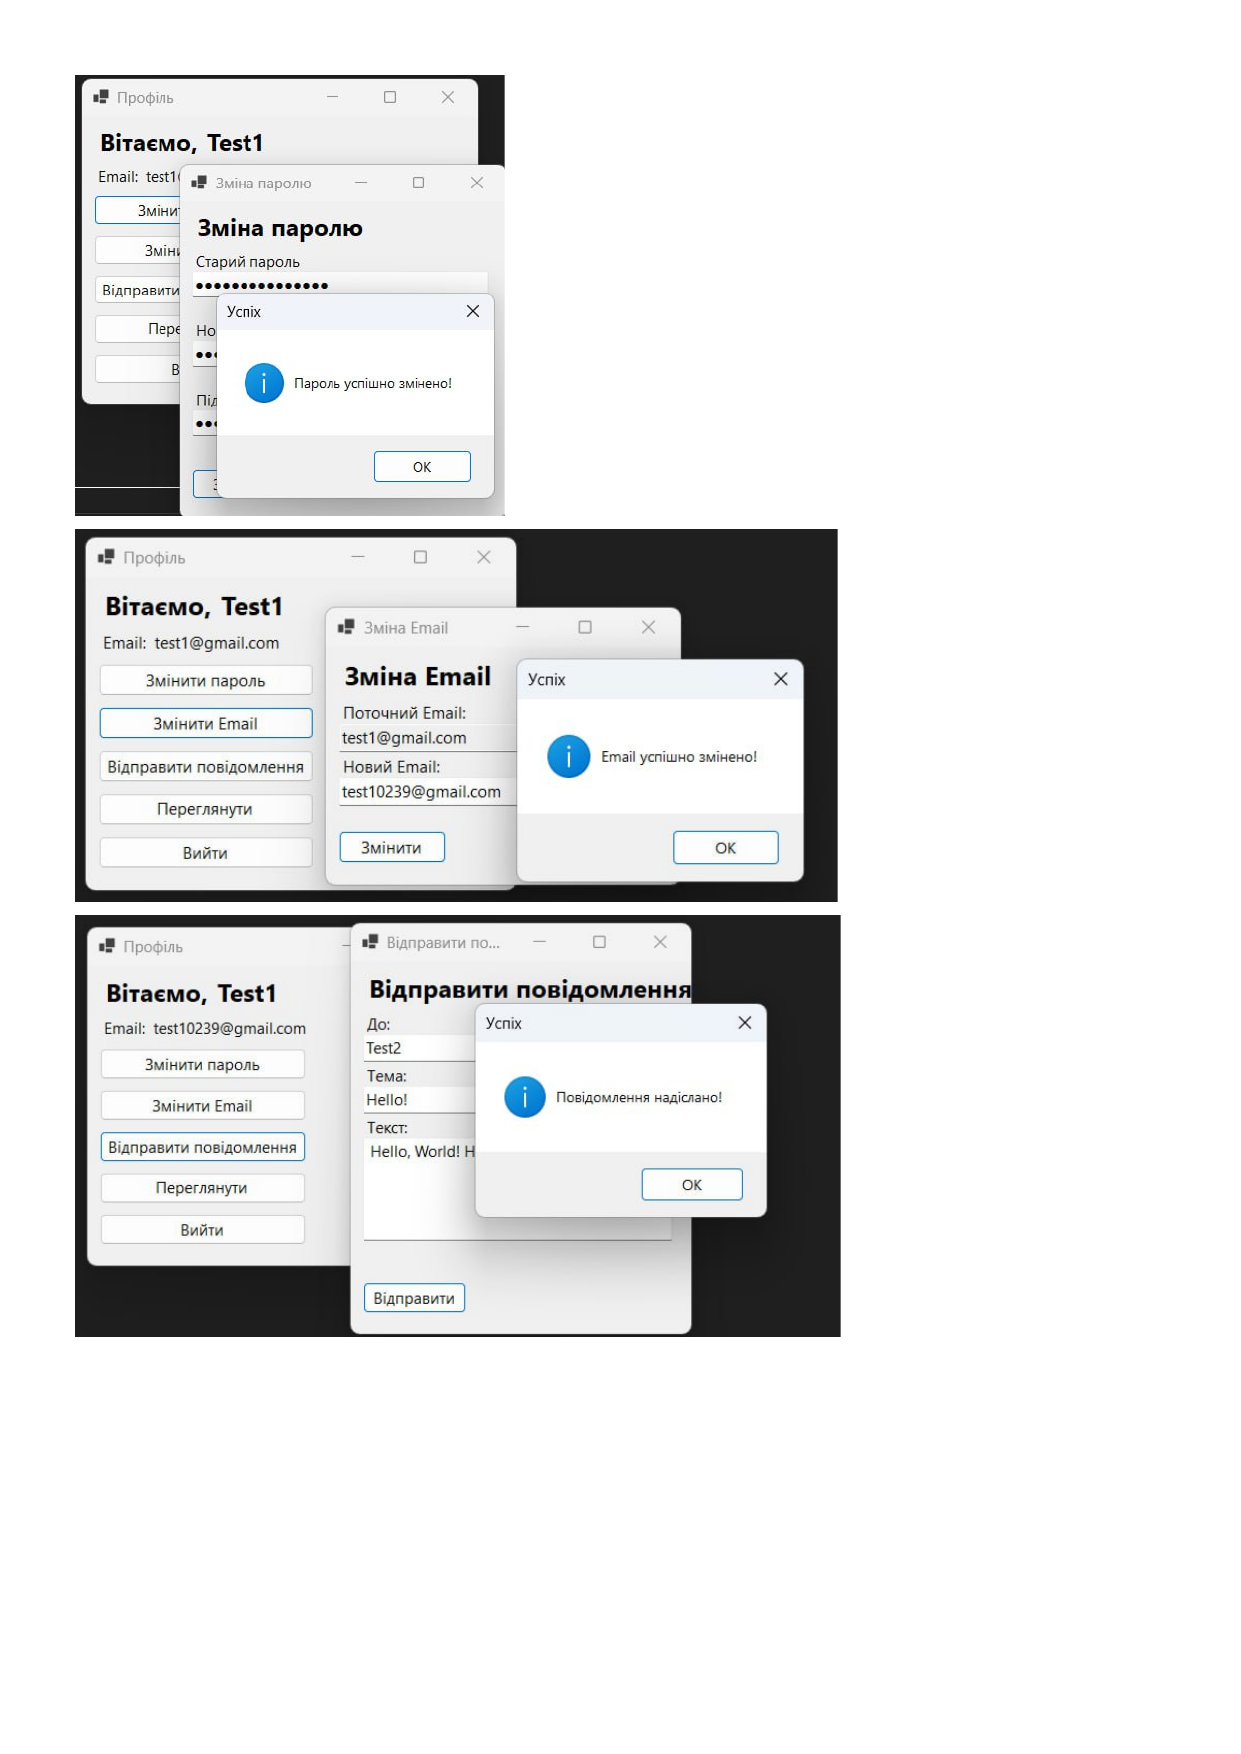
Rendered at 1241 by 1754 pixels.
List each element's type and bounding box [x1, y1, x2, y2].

picture [75, 529, 838, 902]
picture [75, 75, 505, 516]
picture [75, 915, 841, 1337]
